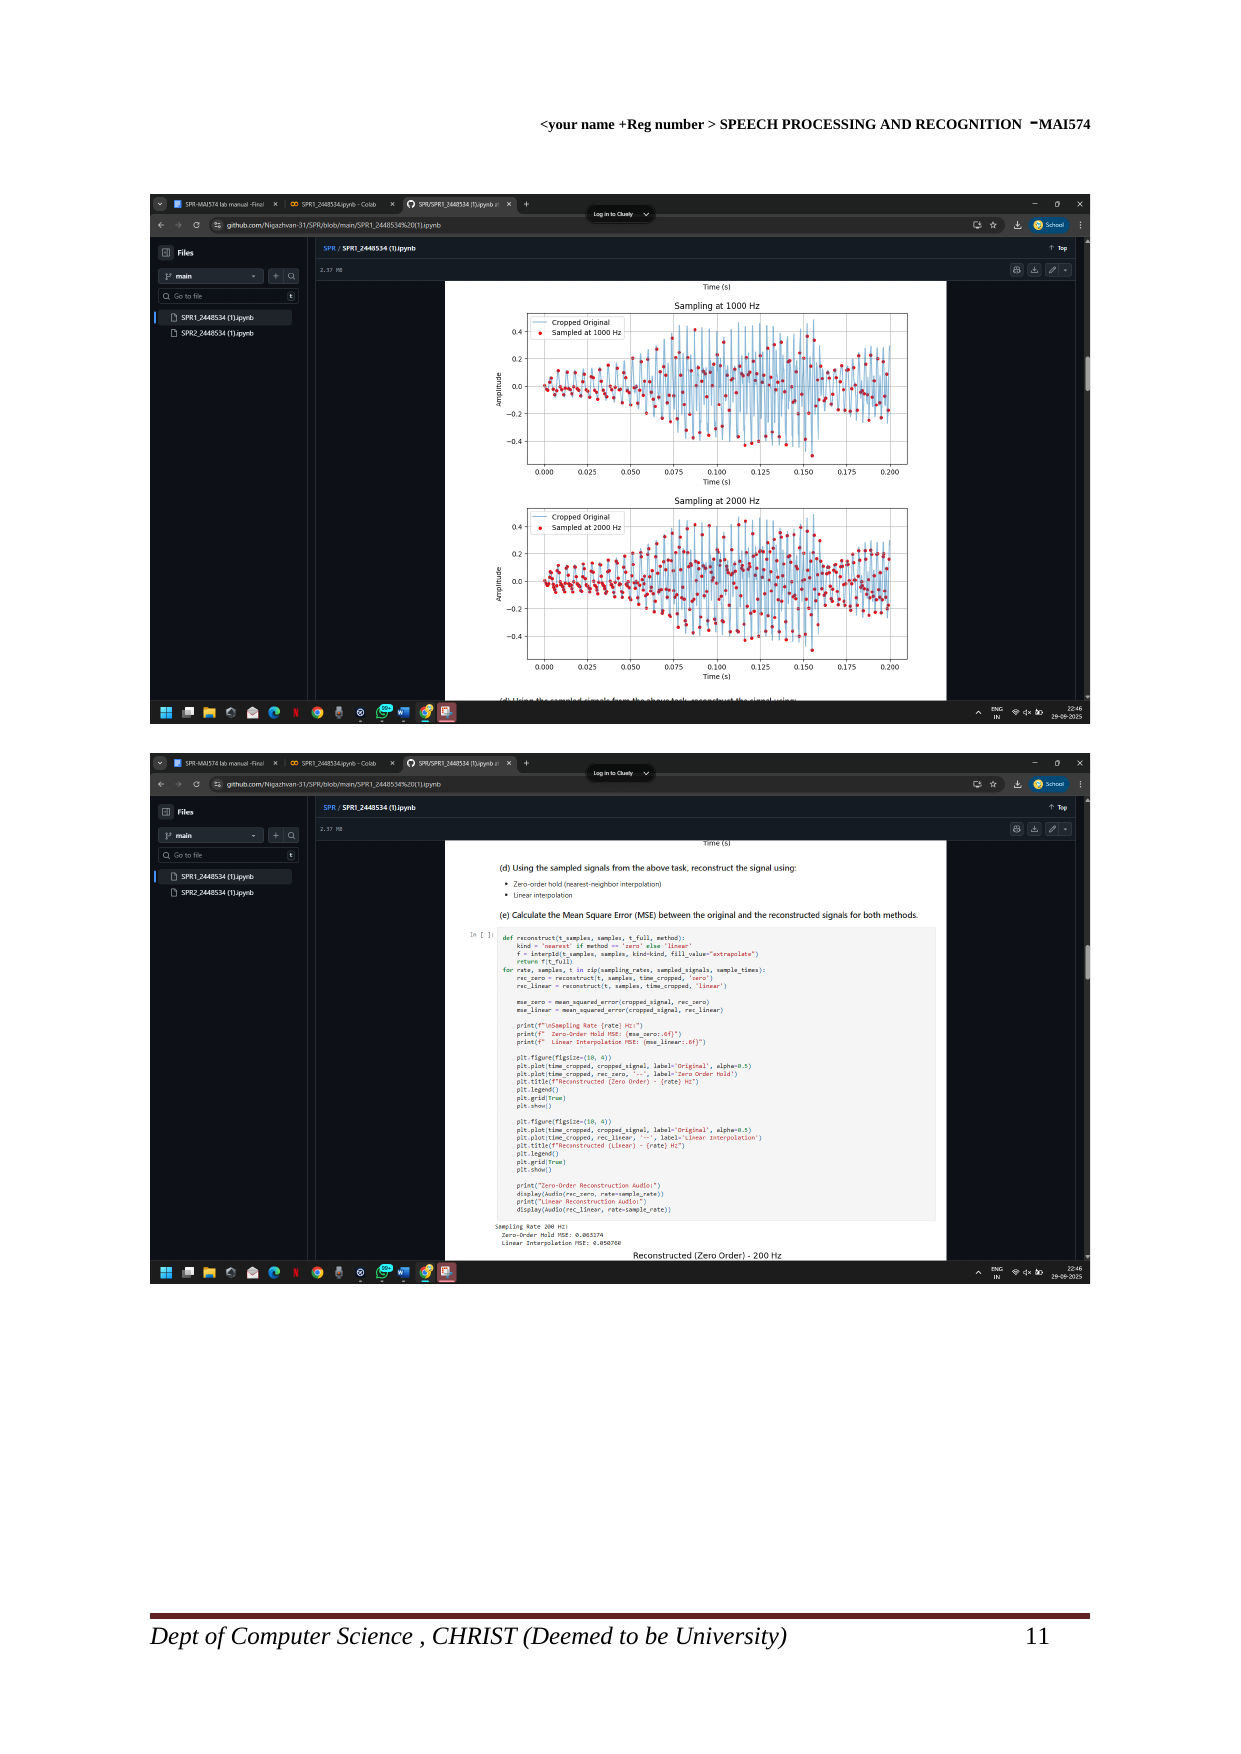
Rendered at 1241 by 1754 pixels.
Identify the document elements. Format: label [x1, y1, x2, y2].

picture [150, 194, 1091, 724]
picture [150, 753, 1091, 1284]
